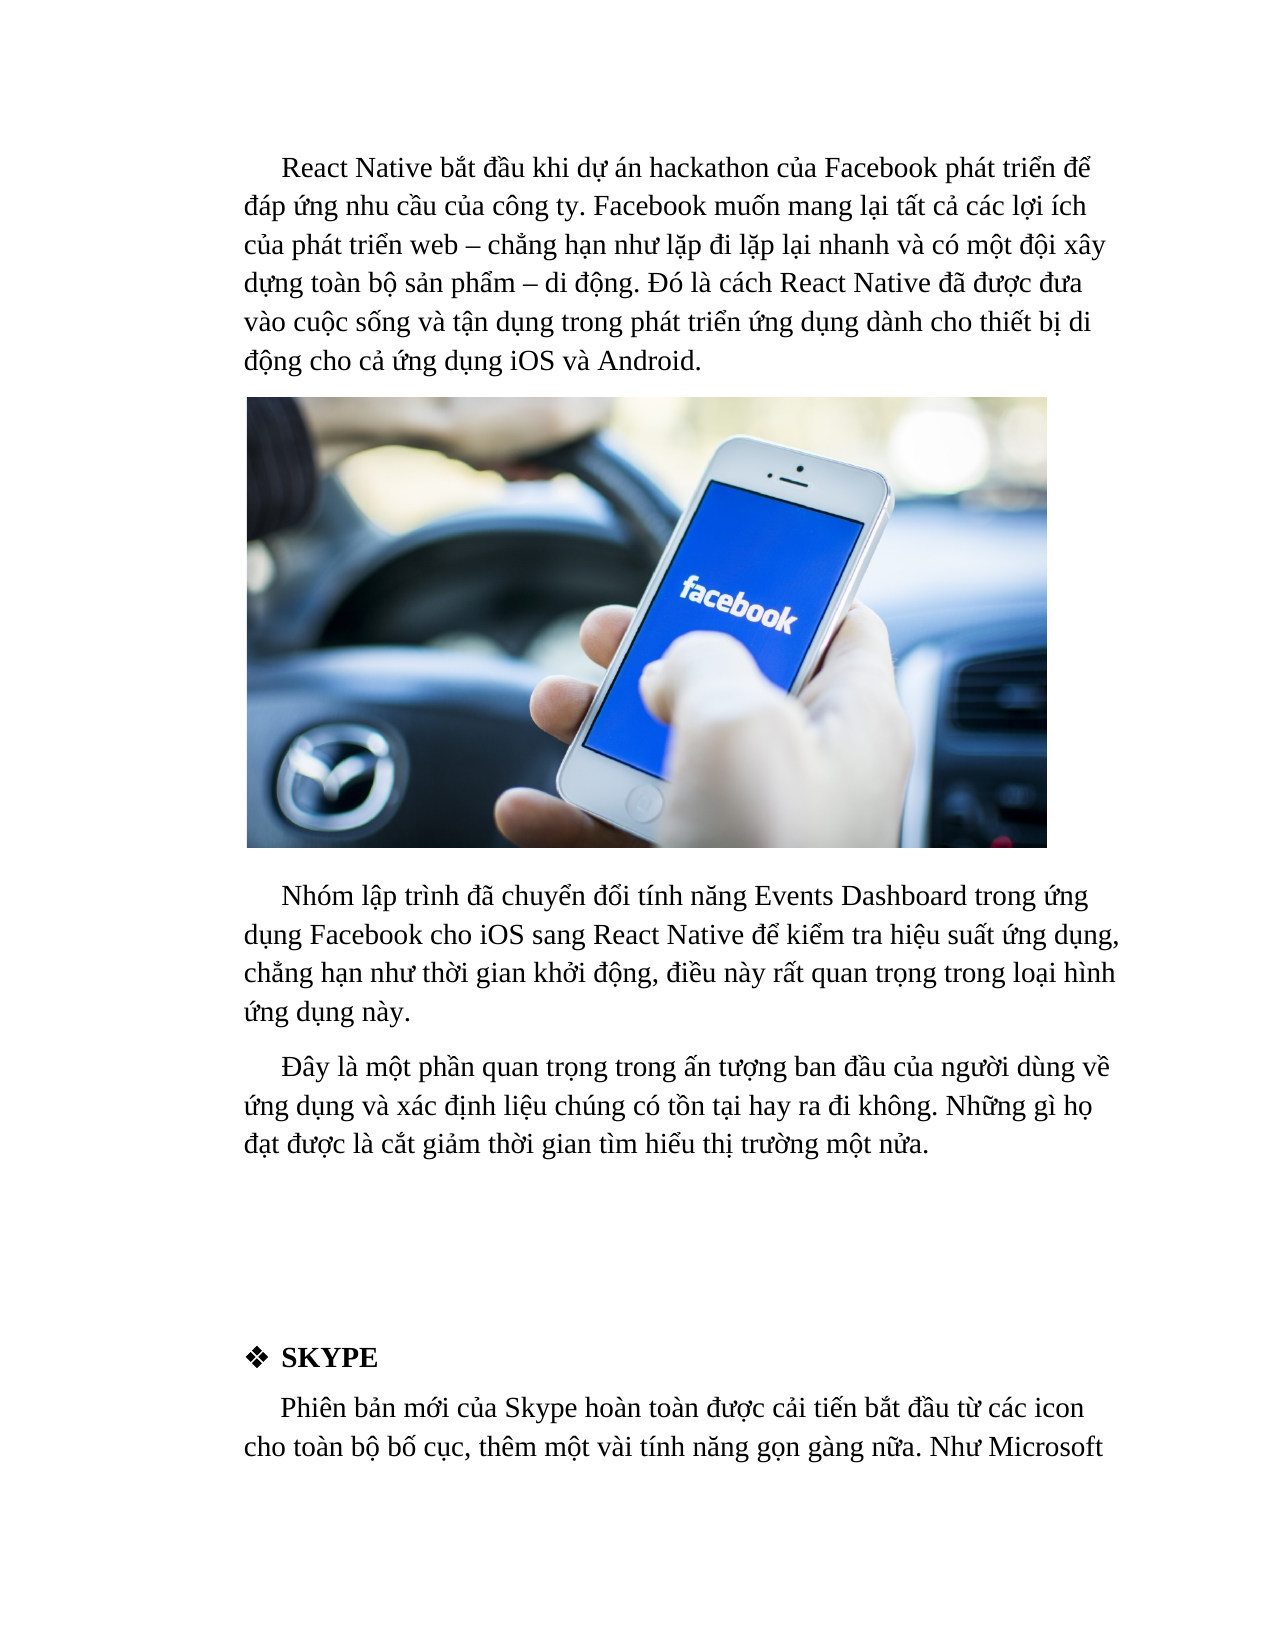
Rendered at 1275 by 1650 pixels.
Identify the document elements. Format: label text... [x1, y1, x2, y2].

text React Native bắt đầu khi dự án hackathon của Facebook phát triển để đáp ứng nhu cầu của công ty. Facebook muốn mang lại tất cả các lợi ích của phát triển web – chẳng hạn như lặp đi lặp lại nhanh và có một đội xây dựng toàn bộ sản phẩm – di động. Đó là cách React Native đã được đưa vào cuộc sống và tận dụng trong phát triển ứng dụng dành cho thiết bị di động cho cả ứng dụng iOS và Android. [244, 150, 1125, 376]
text Nhóm lập trình đã chuyển đổi tính năng Events Dashboard trong ứng dụng Facebook cho iOS sang React Native để kiểm tra hiệu suất ứng dụng, chẳng hạn như thời gian khởi động, điều này rất quan trọng trong loại hình ứng dụng này. [244, 878, 1125, 1028]
picture [246, 397, 1047, 848]
list SKYPE [244, 1340, 1125, 1374]
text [244, 1391, 1125, 1463]
text Đây là một phần quan trọng trong ấn tượng ban đầu của người dùng về ứng dụng và xác định liệu chúng có tồn tại hay ra đi không. Những gì họ đạt được là cắt giảm thời gian tìm hiểu thị trường một nửa. [244, 1049, 1125, 1160]
